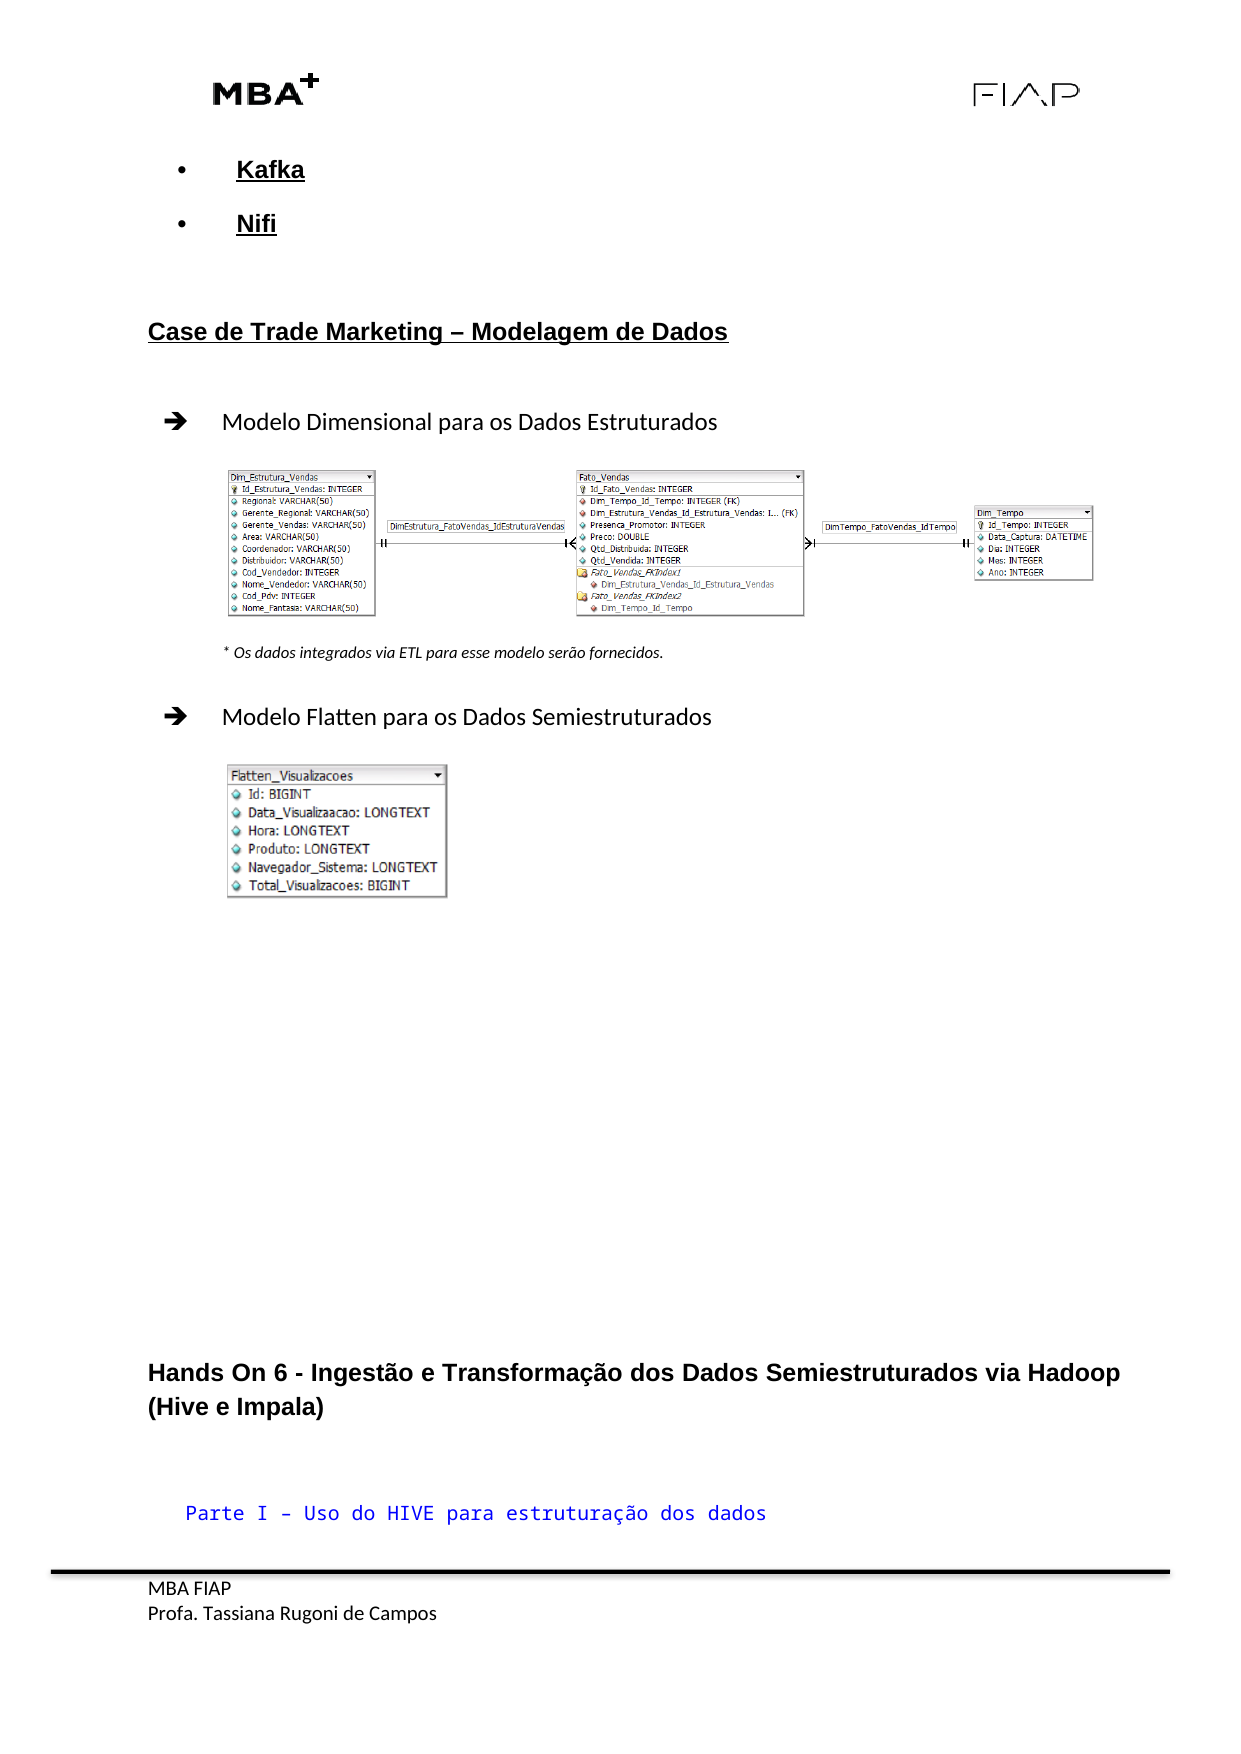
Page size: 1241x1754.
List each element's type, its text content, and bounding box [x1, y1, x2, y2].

text Parte I – Uso do HIVE para estruturação dos dados [185, 1499, 1122, 1526]
text Hands On 6 - Ingestão e Transformação dos Dados Semiestruturados via Hadoop (Hive e Impala) [148, 1358, 1122, 1420]
picture [183, 443, 1142, 636]
list Kafka [177, 156, 1122, 184]
list Nifi [177, 209, 1122, 238]
list Modelo Dimensional para os Dados Estruturados [162, 406, 1122, 436]
text Case de Trade Marketing – Modelagem de Dados [148, 317, 1122, 346]
picture [221, 756, 454, 903]
list Modelo Flatten para os Dados Semiestruturados [162, 701, 1122, 731]
list * Os dados integrados via ETL para esse modelo serão fornecidos. [222, 636, 1122, 663]
